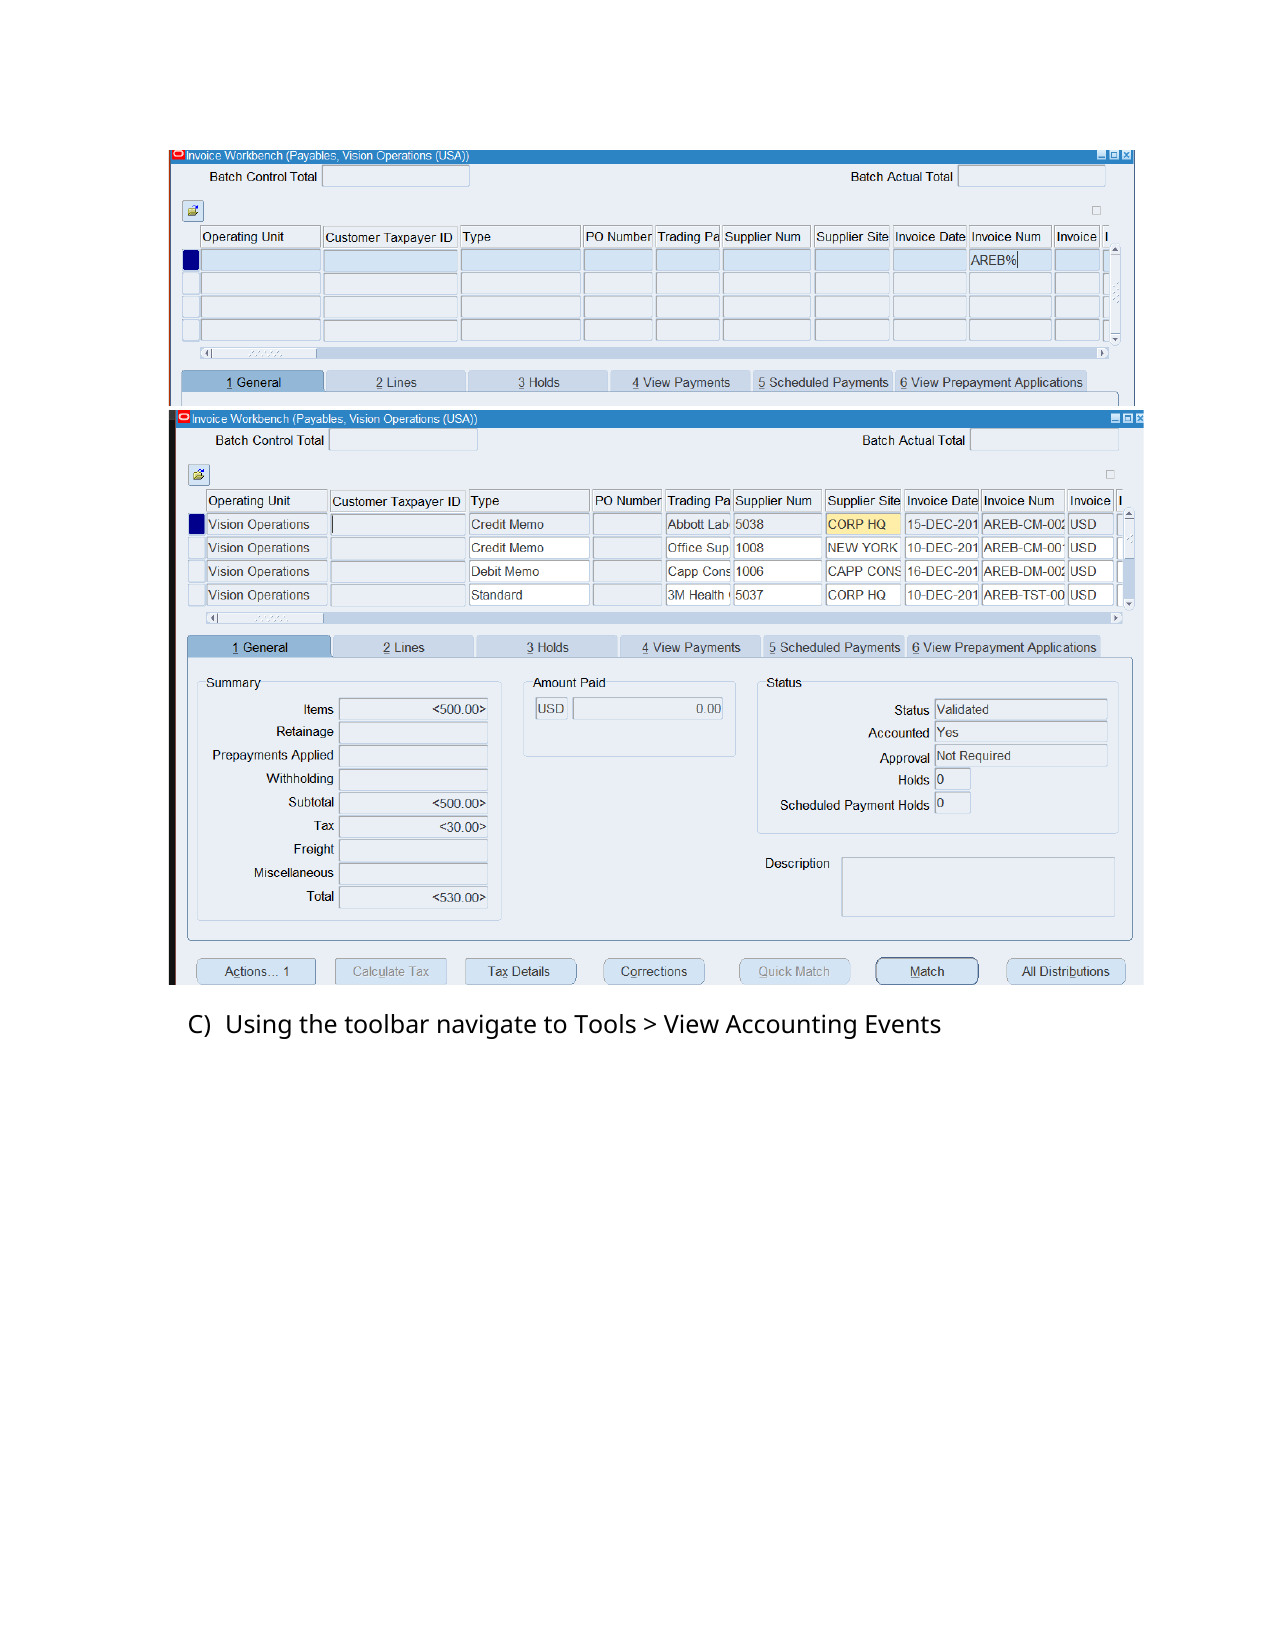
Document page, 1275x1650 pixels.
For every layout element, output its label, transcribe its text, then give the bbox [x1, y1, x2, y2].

list Using the toolbar navigate to Tools > View Accounting Events [187, 1006, 1125, 1040]
